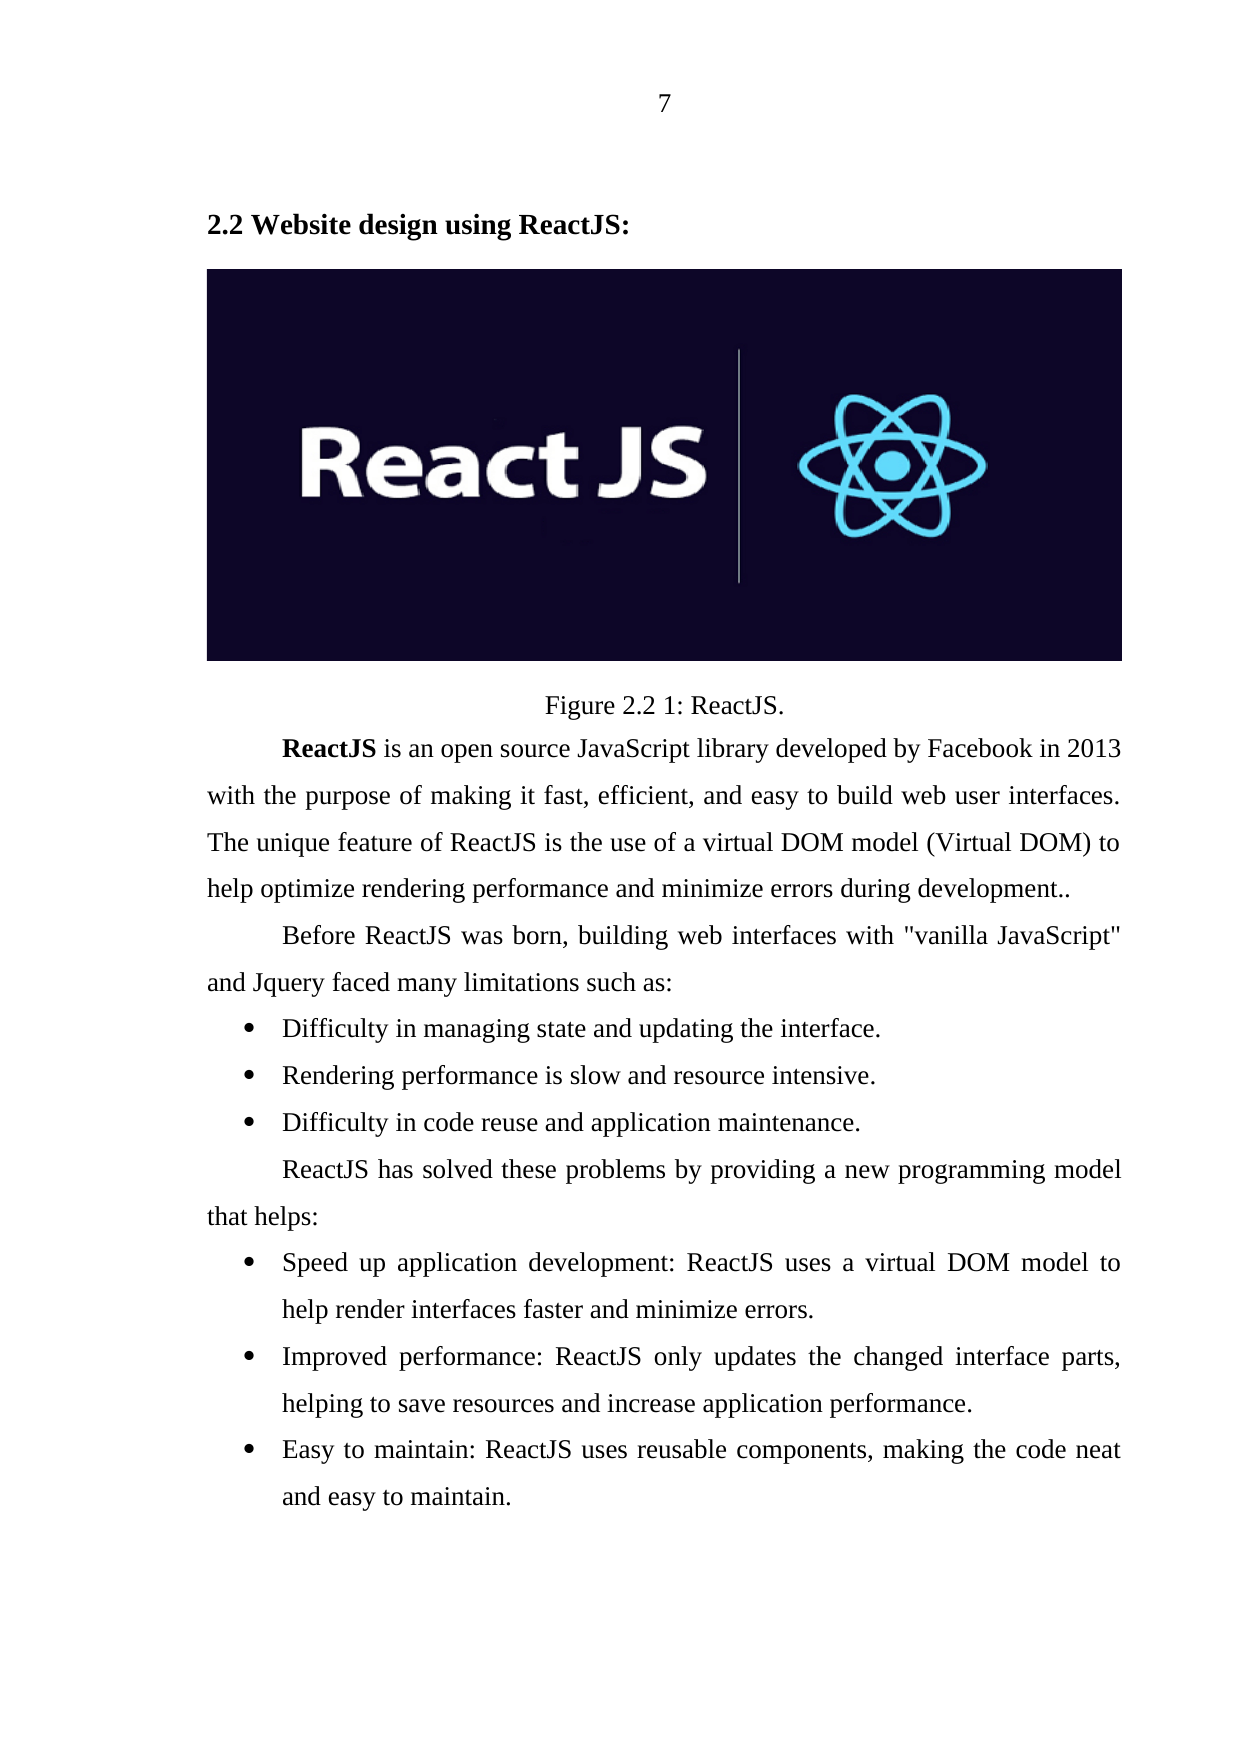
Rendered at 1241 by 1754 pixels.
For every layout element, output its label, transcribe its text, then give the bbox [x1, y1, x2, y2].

list Easy to maintain: ReactJS uses reusable components, making the code neat and easy to maintain. [244, 1433, 1122, 1511]
text ReactJS is an open source JavaScript library developed by Facebook in 2013 with the purpose of making it fast, efficient, and easy to build web user interfaces. The unique feature of ReactJS is the use of a virtual DOM model (Virtual DOM) to help optimize rendering performance and minimize errors during development.. [207, 732, 1122, 904]
list Difficulty in code reuse and application maintenance. [244, 1106, 1122, 1137]
text Before ReactJS was born, building web interfaces with "vanilla JavaScript" and Jquery faced many limitations such as: [207, 919, 1122, 997]
subtitle 2.2 Website design using ReactJS: [207, 207, 1122, 240]
list Improved performance: ReactJS only updates the changed interface parts, helping to save resources and increase application performance. [244, 1340, 1122, 1418]
picture [206, 269, 1122, 661]
text ReactJS has solved these problems by providing a new programming model that helps: [207, 1153, 1122, 1231]
text Figure 2.2 1: ReactJS. [207, 689, 1122, 720]
list Speed up application development: ReactJS uses a virtual DOM model to help render interfaces faster and minimize errors. [244, 1246, 1122, 1324]
list Difficulty in managing state and updating the interface. [244, 1012, 1122, 1044]
list Rendering performance is slow and resource intensive. [244, 1059, 1122, 1091]
